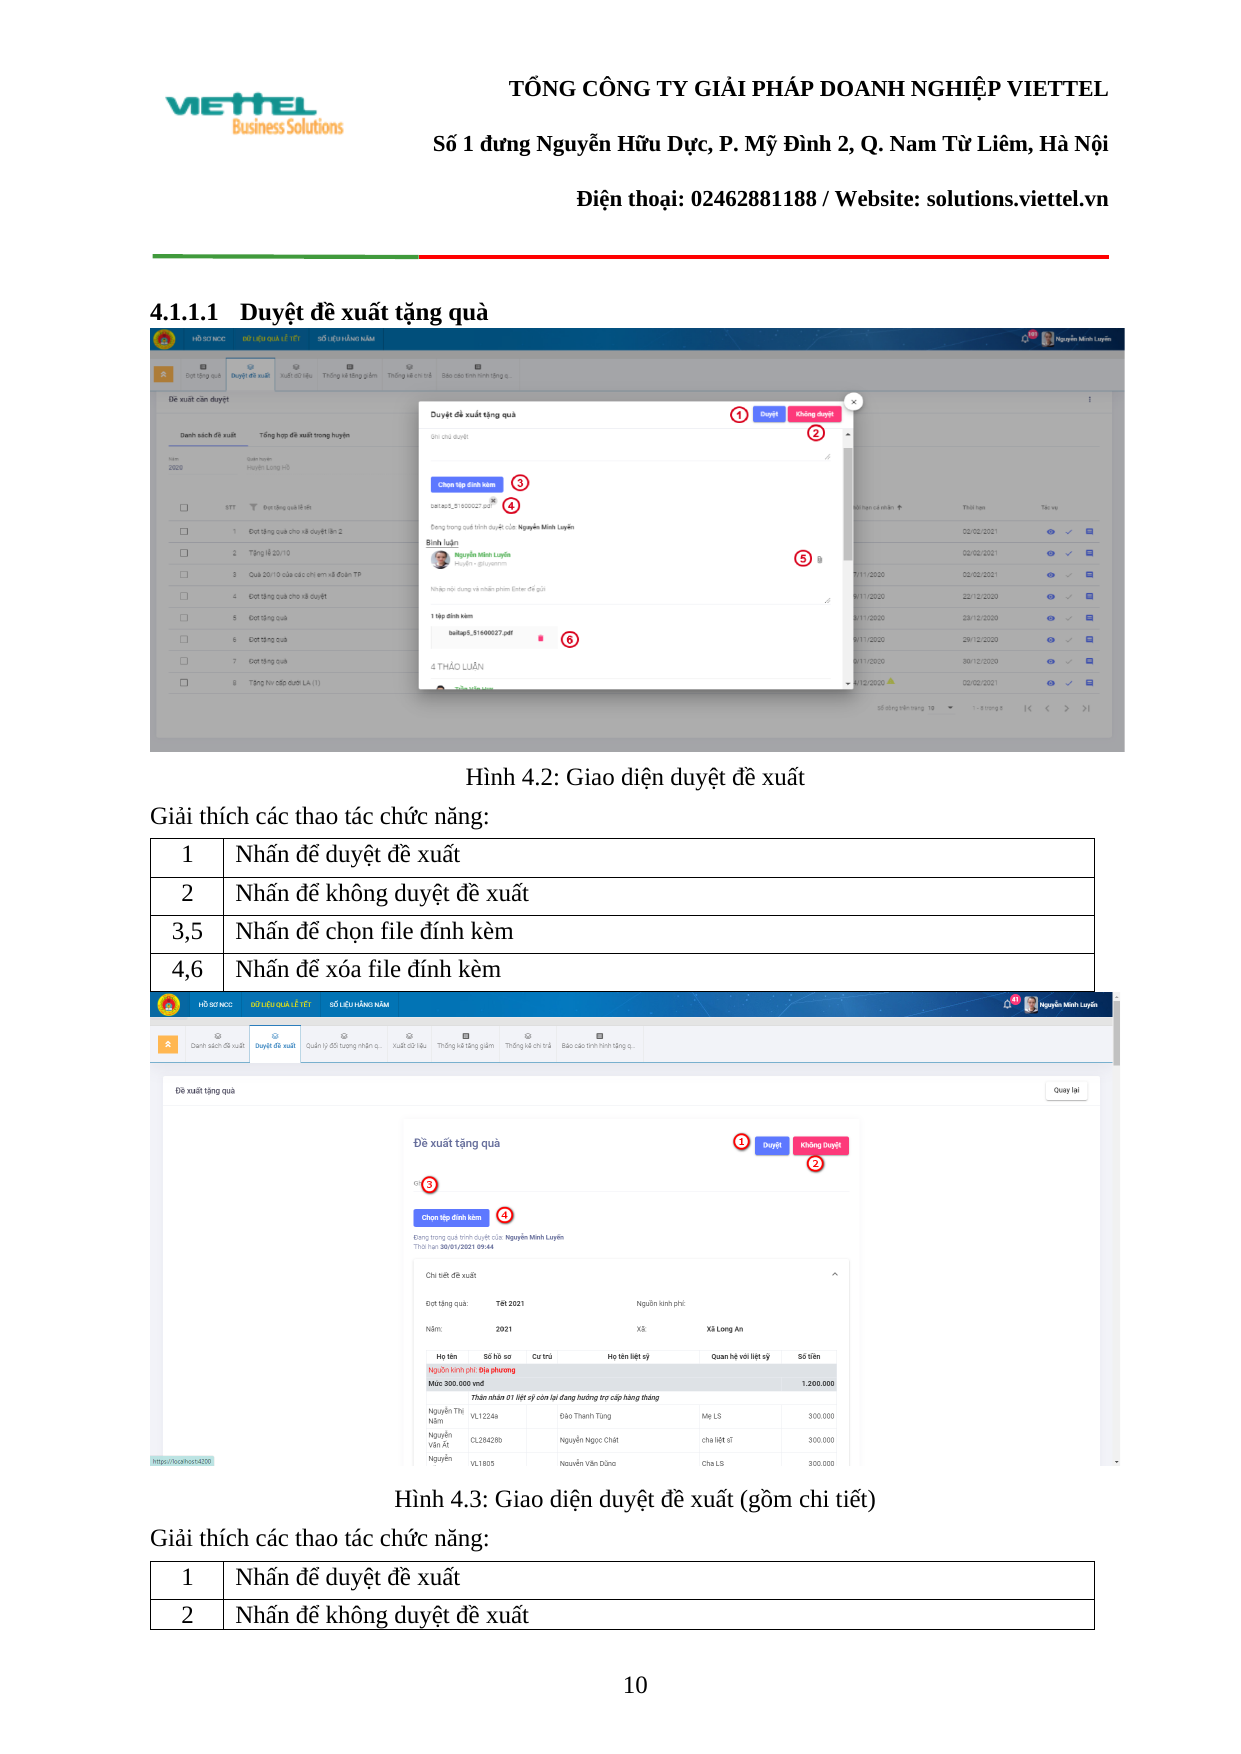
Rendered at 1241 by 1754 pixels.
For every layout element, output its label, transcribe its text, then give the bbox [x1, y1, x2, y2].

picture [159, 88, 350, 139]
subtitle Duyệt đề xuất tặng quà [150, 297, 1120, 326]
table_cell Nhấn để không duyệt đề xuất [224, 878, 1094, 915]
table_cell 2 [151, 878, 223, 915]
table_header 1 [151, 839, 223, 877]
text Hình 4.3: Giao diện duyệt đề xuất (gồm chi tiết) [150, 1484, 1120, 1513]
table_header 1 [151, 1562, 223, 1599]
table_header Nhấn để duyệt đề xuất [224, 1562, 1094, 1599]
text Giải thích các thao tác chức năng: [150, 801, 1120, 830]
table_cell Nhấn để xóa file đính kèm [224, 954, 1094, 991]
text Hình 4.2: Giao diện duyệt đề xuất [150, 762, 1120, 791]
table_header Nhấn để duyệt đề xuất [224, 839, 1094, 877]
picture [150, 328, 1125, 752]
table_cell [224, 1600, 1094, 1629]
picture [150, 992, 1121, 1466]
table_cell 4,6 [151, 954, 223, 991]
table_cell Nhấn để chọn file đính kèm [224, 916, 1094, 953]
table_cell 3,5 [151, 916, 223, 953]
text Giải thích các thao tác chức năng: [150, 1523, 1120, 1552]
table_cell 2 [151, 1600, 223, 1629]
